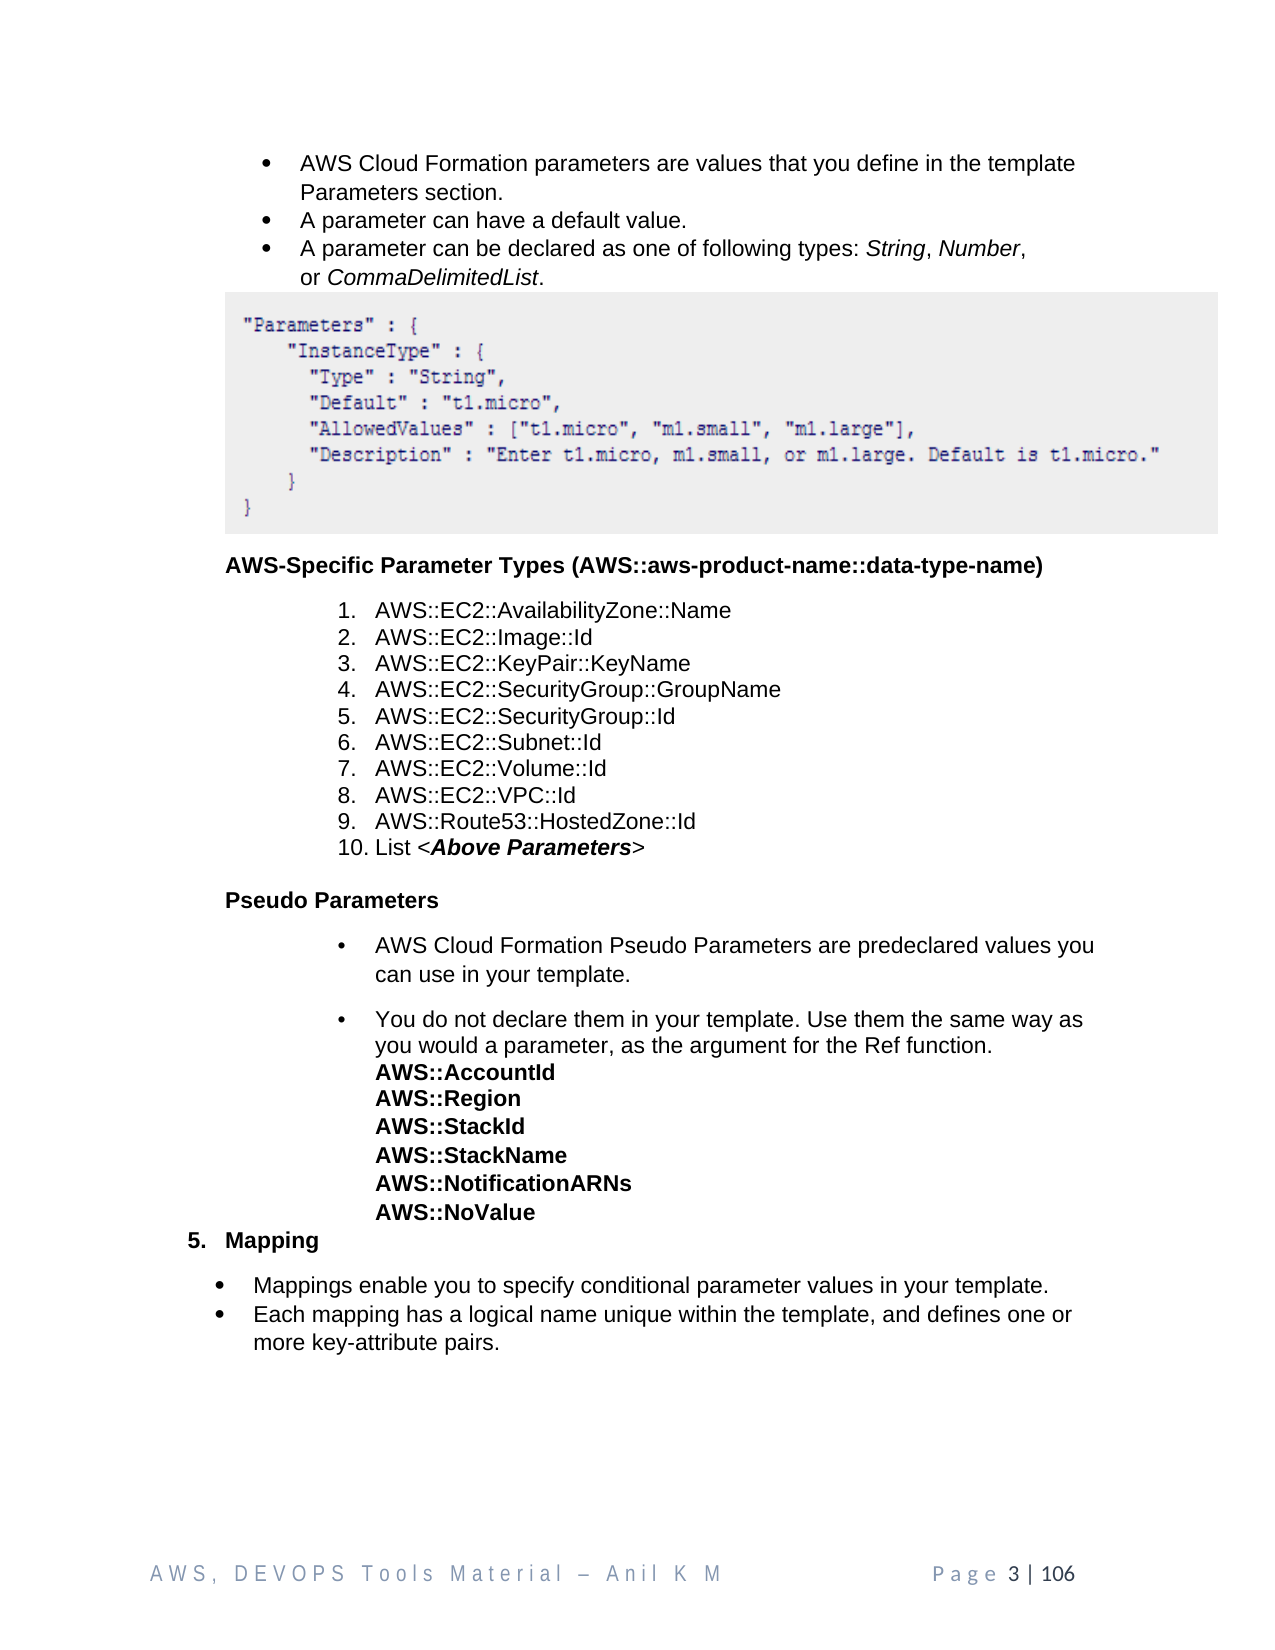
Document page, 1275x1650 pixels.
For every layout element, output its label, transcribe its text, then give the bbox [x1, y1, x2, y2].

list AWS::EC2::Image::Id [337, 623, 1125, 650]
list AWS Cloud Formation Pseudo Parameters are predeclared values you can use in your template. [337, 932, 1125, 987]
picture [225, 292, 1218, 534]
list Mappings enable you to specify conditional parameter values in your template. [216, 1272, 1125, 1298]
list AWS::EC2::VPC::Id [337, 782, 1125, 808]
text AWS::Region [375, 1085, 1125, 1111]
list AWS::EC2::SecurityGroup::GroupName [337, 676, 1125, 703]
list AWS::Route53::HostedZone::Id [337, 808, 1125, 834]
text AWS::StackName [375, 1142, 1125, 1168]
list AWS::EC2::Volume::Id [337, 755, 1125, 782]
list AWS::EC2::AvailabilityZone::Name [337, 597, 1125, 623]
list A parameter can be declared as one of following types: String, Number, or CommaDelimitedList. [262, 235, 1125, 290]
list A parameter can have a default value. [262, 207, 1125, 233]
text AWS::NoValue [375, 1198, 1125, 1225]
text AWS::NotificationARNs [375, 1170, 1125, 1196]
list List <Above Parameters> [337, 834, 1125, 861]
text Pseudo Parameters [150, 887, 1125, 913]
text AWS-Specific Parameter Types (AWS::aws-product-name::data-type-name) [150, 552, 1125, 578]
list AWS Cloud Formation parameters are values that you define in the template Parameters section. [262, 150, 1125, 205]
list AWS::EC2::Subnet::Id [337, 729, 1125, 755]
list AWS::EC2::SecurityGroup::Id [337, 703, 1125, 729]
list Mapping [187, 1227, 1125, 1253]
list You do not declare them in your template. Use them the same way as you would a parameter, as the argument for the Ref function. [337, 1006, 1125, 1058]
list Each mapping has a logical name unique within the template, and defines one or more key-attribute pairs. [216, 1301, 1125, 1355]
text AWS::AccountId [375, 1058, 1125, 1085]
list AWS::EC2::KeyPair::KeyName [337, 650, 1125, 676]
text AWS::StackId [375, 1113, 1125, 1139]
